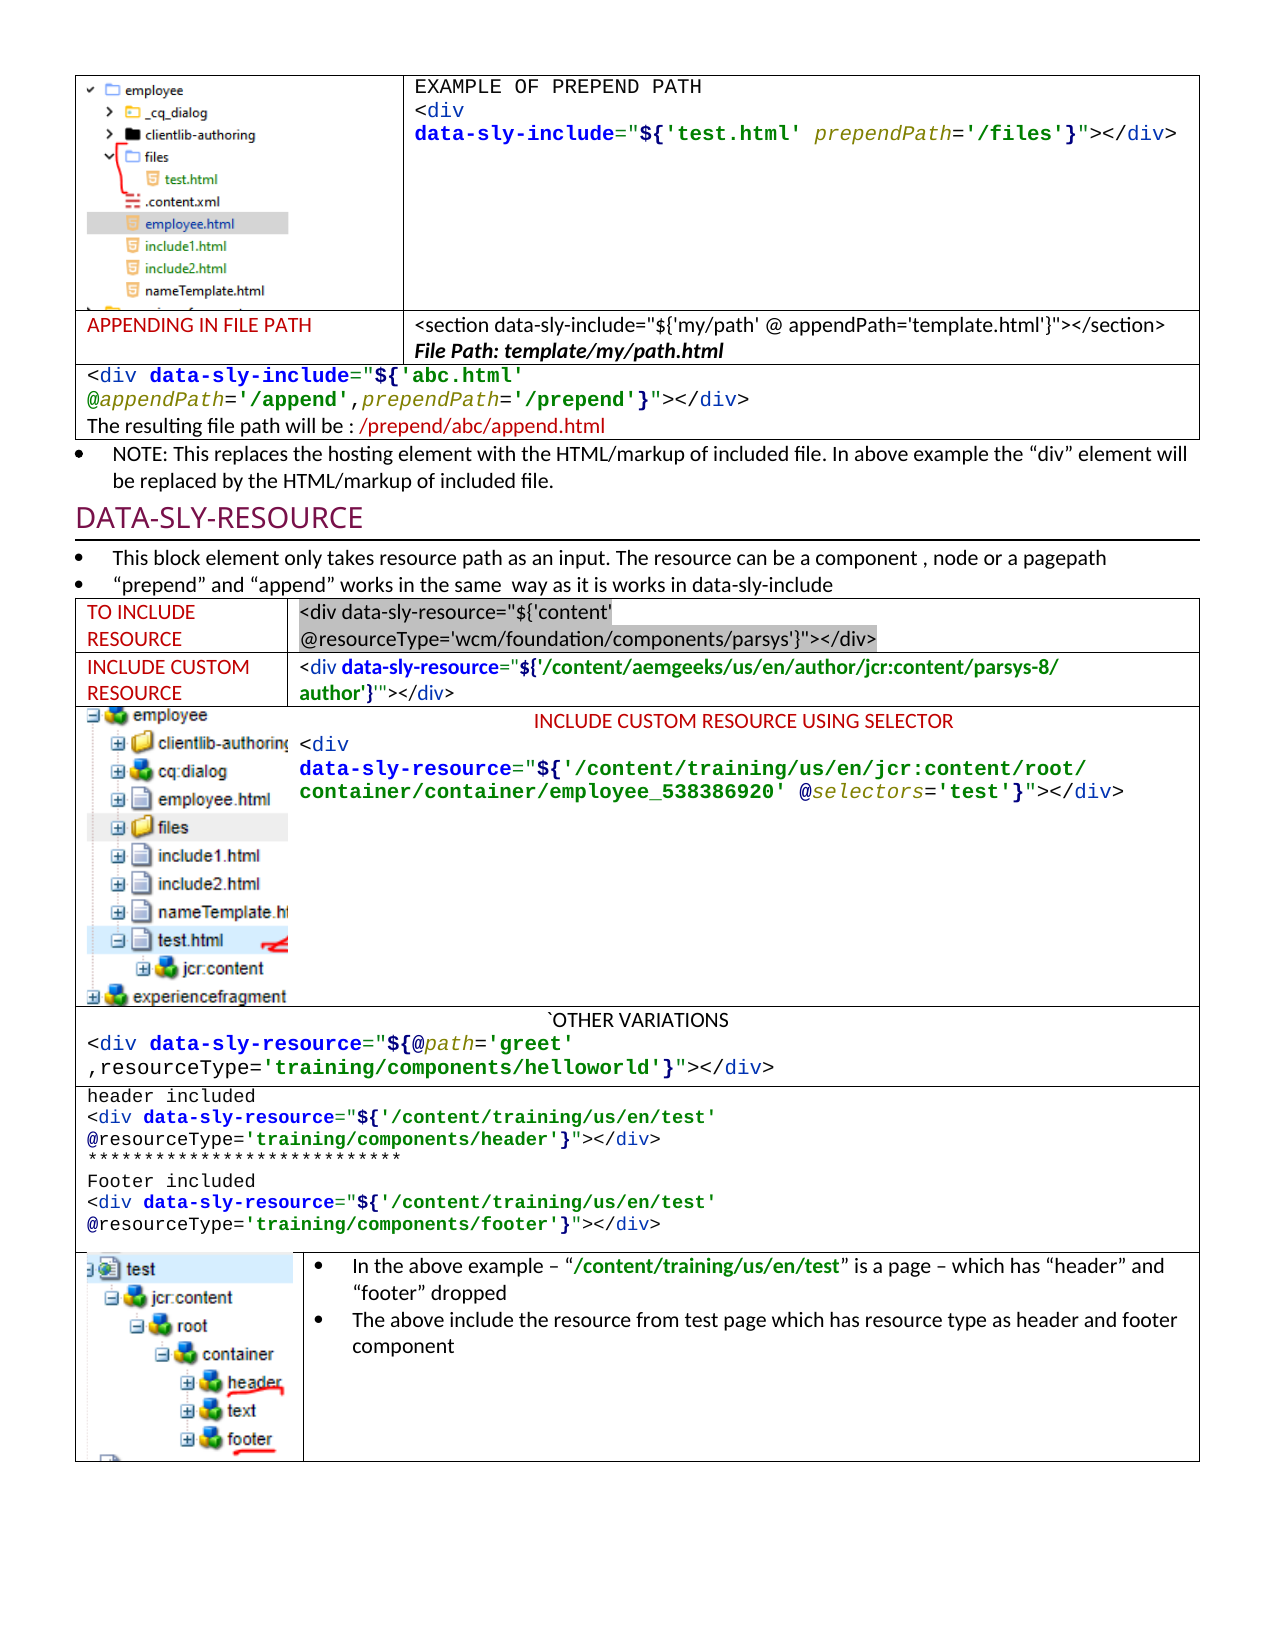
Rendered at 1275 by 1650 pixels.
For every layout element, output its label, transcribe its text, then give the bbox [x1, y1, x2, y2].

table_cell APPENDING IN FILE PATH [76, 311, 403, 364]
table_cell EXAMPLE OF PREPEND PATH <div data-sly-include="${'test.html' prependPath='/files'}"></div> [404, 76, 1199, 310]
picture [86, 707, 288, 1006]
table_cell `OTHER VARIATIONS <div data-sly-resource="${@path='greet' ,resourceType='training/components/helloworld'}"></div> [76, 1007, 1199, 1086]
table_cell [76, 1253, 86, 1461]
subtitle DATA-SLY-RESOURCE [75, 498, 1200, 539]
picture [86, 1252, 293, 1461]
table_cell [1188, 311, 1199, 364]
table_cell INCLUDE CUSTOM RESOURCE [76, 653, 287, 706]
table_header <div data-sly-resource="${'content' @resourceType='wcm/foundation/components/parsys'}"></div> [612, 599, 1199, 652]
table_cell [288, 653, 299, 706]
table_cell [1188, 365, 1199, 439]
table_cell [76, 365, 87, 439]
table_cell [289, 76, 403, 310]
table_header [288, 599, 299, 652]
picture [86, 76, 289, 310]
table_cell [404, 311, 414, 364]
table_cell header included <div data-sly-resource="${'/content/training/us/en/test' @resourceType='training/components/header'}"></div> **************************** Footer included <div data-sly-resource="${'/content/training/us/en/test' @resourceType='training/components/footer'}"></div> [76, 1087, 1199, 1252]
table_cell [293, 1253, 303, 1461]
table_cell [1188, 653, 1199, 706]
table_cell INCLUDE CUSTOM RESOURCE USING SELECTOR <div data-sly-resource="${'/content/training/us/en/jcr:content/root/container/container/employee_538386920' @selectors='test'}"></div> [288, 707, 1199, 1006]
table_cell In the above example – “/content/training/us/en/test” is a page – which has “header” and “footer” dropped The above include the resource from test page which has resource type as header and footer component [304, 1253, 1199, 1461]
list “prepend” and “append” works in the same way as it is works in data-sly-include [75, 571, 1200, 597]
list NOTE: This replaces the hosting element with the HTML/markup of included file. In above example the “div” element will be replaced by the HTML/markup of included file. [75, 440, 1200, 493]
table_cell [76, 707, 86, 1006]
table_header TO INCLUDE RESOURCE [76, 599, 287, 652]
table_cell [76, 76, 86, 310]
list This block element only takes resource path as an input. The resource can be a component , node or a pagepath [75, 544, 1200, 571]
